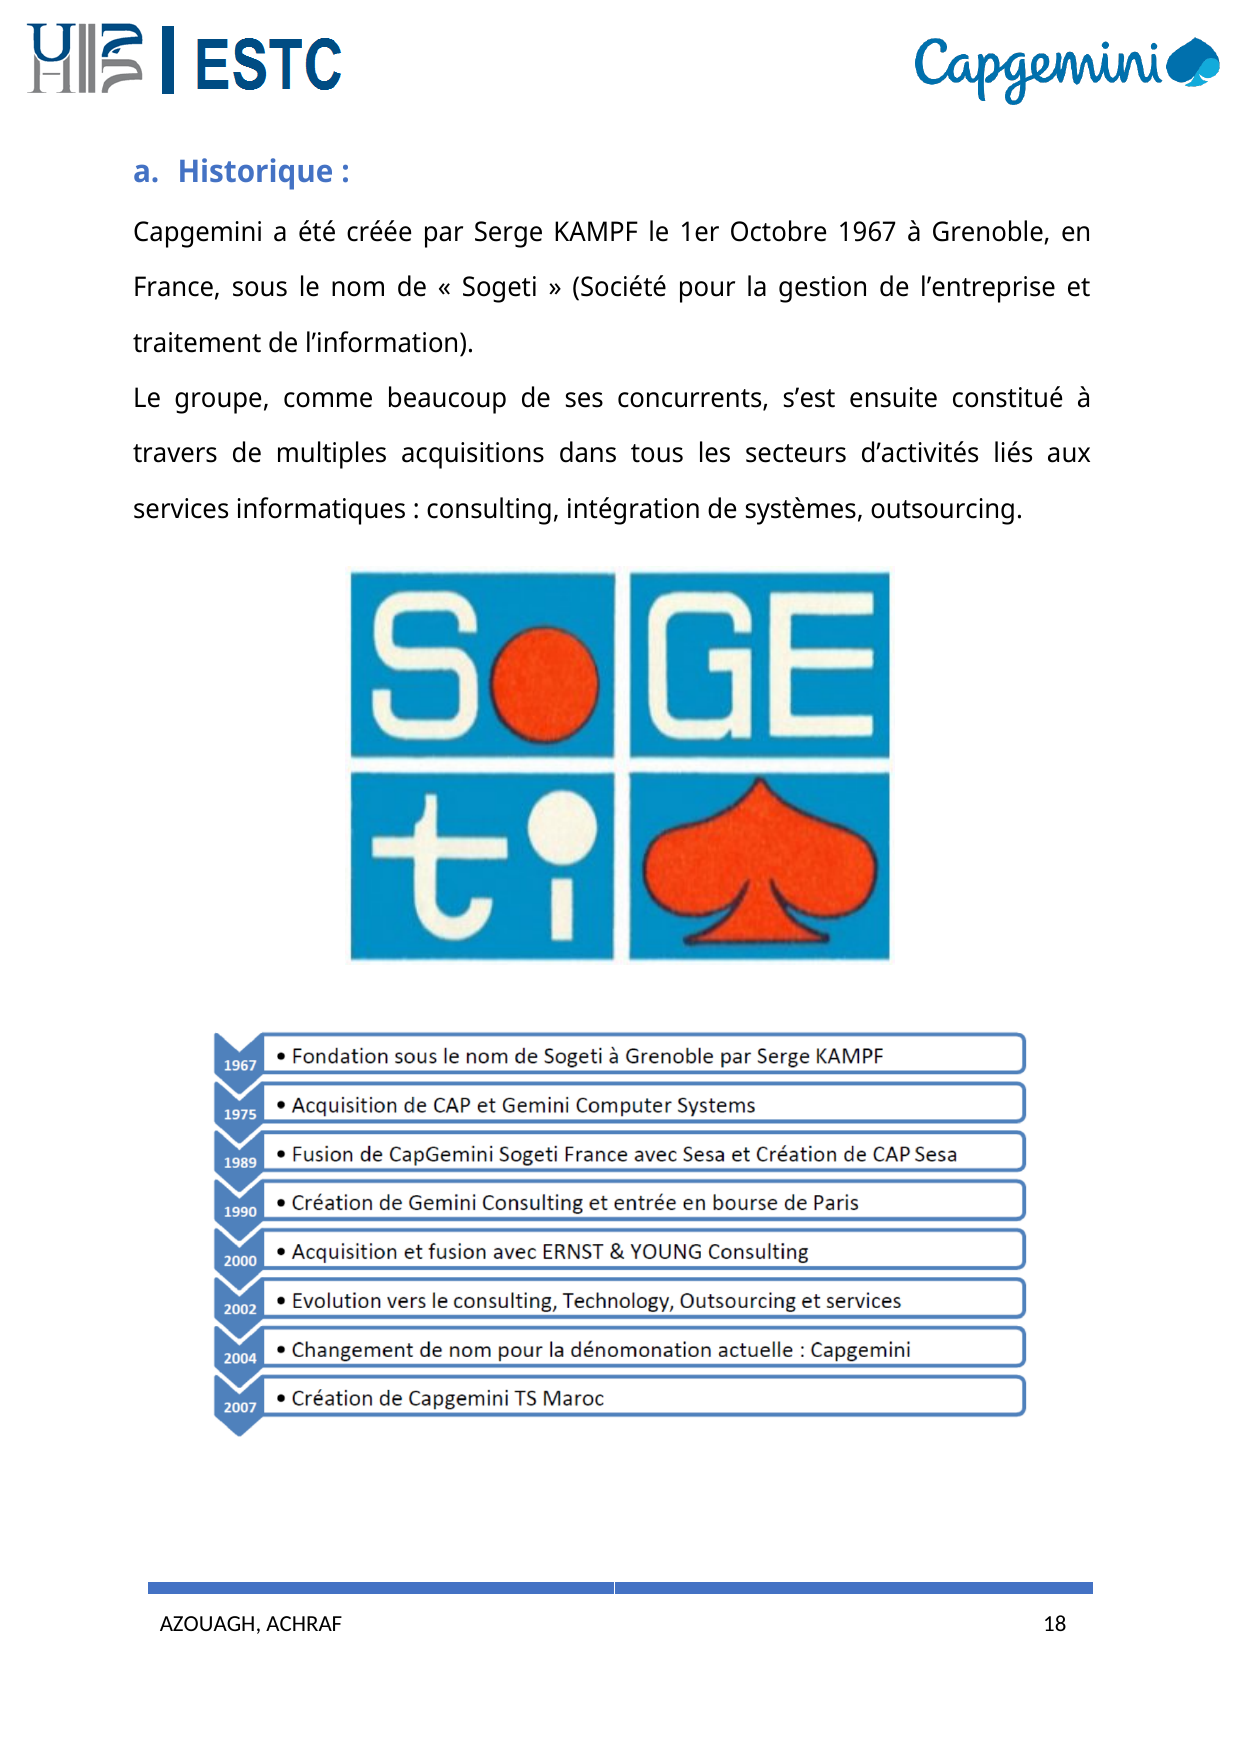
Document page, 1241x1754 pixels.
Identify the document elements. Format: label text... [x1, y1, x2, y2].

picture [21, 16, 351, 112]
text Le groupe, comme beaucoup de ses concurrents, s’est ensuite constitué à travers de multiples acquisitions dans tous les secteurs d’activités liés aux services informatiques : consulting, intégration de systèmes, outsourcing. [133, 378, 1093, 526]
text Capgemini a été créée par Serge KAMPF le 1er Octobre 1967 à Grenoble, en France, sous le nom de « Sogeti » (Société pour la gestion de l’entreprise et traitement de l’information). [133, 212, 1093, 360]
picture [345, 566, 895, 965]
subtitle Historique : [133, 149, 1093, 191]
picture [207, 1025, 1033, 1441]
picture [915, 37, 1221, 105]
